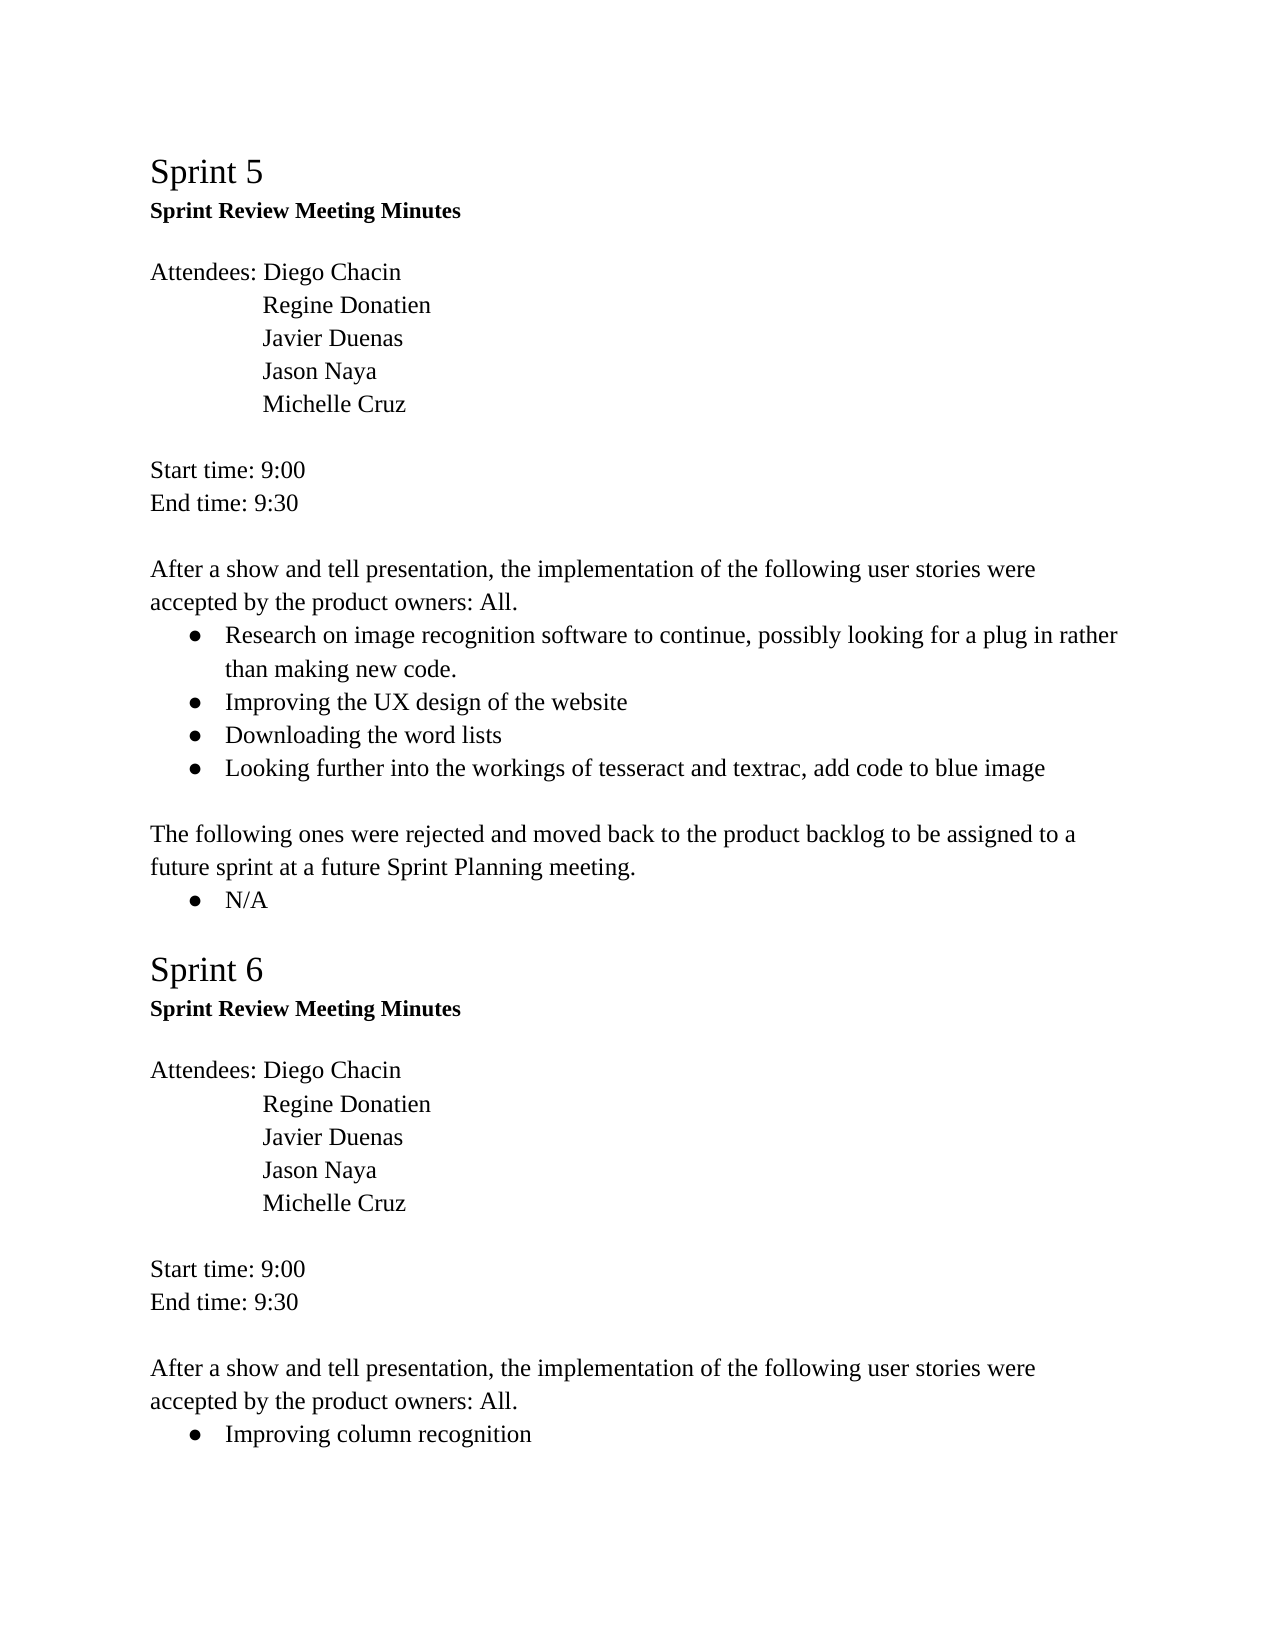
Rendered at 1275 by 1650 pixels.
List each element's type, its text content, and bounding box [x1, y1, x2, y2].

text Attendees: Diego Chacin [150, 1056, 1125, 1084]
text Michelle Cruz [150, 1188, 1125, 1216]
text End time: 9:30 [150, 488, 1125, 517]
list N/A [187, 885, 1125, 914]
list Research on image recognition software to continue, possibly looking for a plug in rather than making new code. [187, 621, 1125, 682]
text Sprint Review Meeting Minutes [150, 995, 1125, 1022]
text Attendees: Diego Chacin [150, 257, 1125, 286]
text Javier Duenas [150, 1122, 1125, 1150]
list Improving the UX design of the website [187, 687, 1125, 716]
text Javier Duenas [150, 323, 1125, 352]
text Start time: 9:00 [150, 455, 1125, 484]
text The following ones were rejected and moved back to the product backlog to be assigned to a future sprint at a future Sprint Planning meeting. [150, 819, 1125, 881]
list Improving column recognition [187, 1419, 1125, 1448]
list Looking further into the workings of tesseract and textrac, add code to blue image [187, 753, 1125, 782]
text End time: 9:30 [150, 1287, 1125, 1316]
text Start time: 9:00 [150, 1254, 1125, 1282]
text After a show and tell presentation, the implementation of the following user stories were accepted by the product owners: All. [150, 1353, 1125, 1414]
text Sprint Review Meeting Minutes [150, 197, 1125, 223]
list Downloading the word lists [187, 720, 1125, 749]
text After a show and tell presentation, the implementation of the following user stories were accepted by the product owners: All. [150, 554, 1125, 616]
subtitle Sprint 5 [150, 150, 1125, 191]
text Michelle Cruz [150, 389, 1125, 418]
text Jason Naya [150, 356, 1125, 385]
text Regine Donatien [150, 290, 1125, 319]
subtitle Sprint 6 [150, 948, 1125, 989]
text Jason Naya [150, 1155, 1125, 1183]
text Regine Donatien [150, 1089, 1125, 1117]
